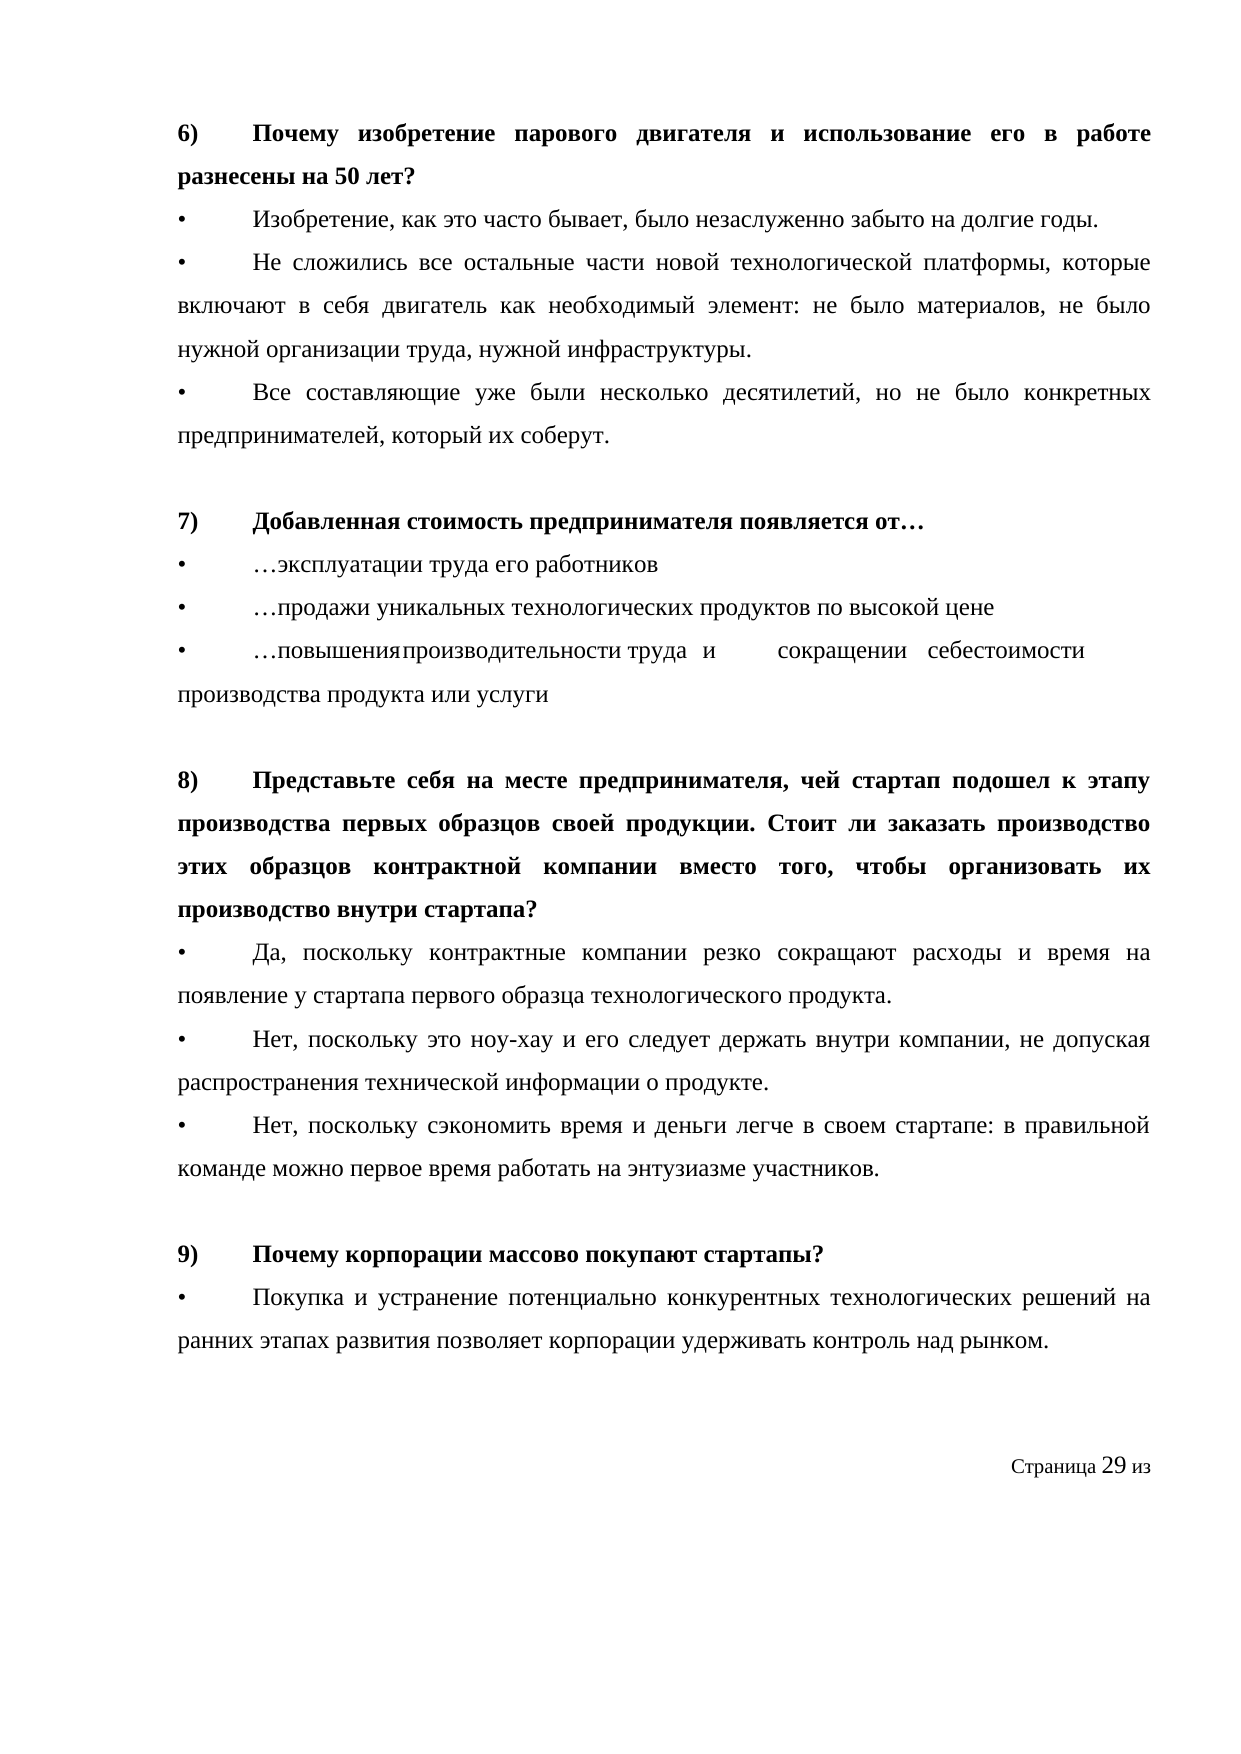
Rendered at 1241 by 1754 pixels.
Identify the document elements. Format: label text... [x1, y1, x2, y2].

text • …повышения производительности труда и сокращении себестоимости производства продукта или услуги [177, 636, 1152, 707]
text • …продажи уникальных технологических продуктов по высокой цене [177, 592, 1152, 621]
text • Нет, поскольку сэкономить время и деньги легче в своем стартапе: в правильной команде можно первое время работать на энтузиазме участников. [177, 1110, 1152, 1182]
text • …эксплуатации труда его работников [177, 549, 1152, 578]
text • Изобретение, как это часто бывает, было незаслуженно забыто на долгие годы. [177, 204, 1152, 233]
text • Все составляющие уже были несколько десятилетий, но не было конкретных предпринимателей, который их соберут. [177, 377, 1152, 449]
text • Не сложились все остальные части новой технологической платформы, которые включают в себя двигатель как необходимый элемент: не было материалов, не было нужной организации труда, нужной инфраструктуры. [177, 247, 1152, 362]
text 6) Почему изобретение парового двигателя и использование его в работе разнесены на 50 лет? [177, 118, 1152, 190]
text • Покупка и устранение потенциально конкурентных технологических решений на ранних этапах развития позволяет корпорации удерживать контроль над рынком. [177, 1282, 1152, 1354]
text 7) Добавленная стоимость предпринимателя появляется от… [177, 506, 1152, 535]
text 9) Почему корпорации массово покупают стартапы? [177, 1239, 1152, 1268]
text • Нет, поскольку это ноу-хау и его следует держать внутри компании, не допуская распространения технической информации о продукте. [177, 1024, 1152, 1096]
text 8) Представьте себя на месте предпринимателя, чей стартап подошел к этапу производства первых образцов своей продукции. Стоит ли заказать производство этих образцов контрактной компании вместо того, чтобы организовать их производство внутри стартапа? [177, 765, 1152, 923]
text • Да, поскольку контрактные компании резко сокращают расходы и время на появление у стартапа первого образца технологического продукта. [177, 937, 1152, 1009]
